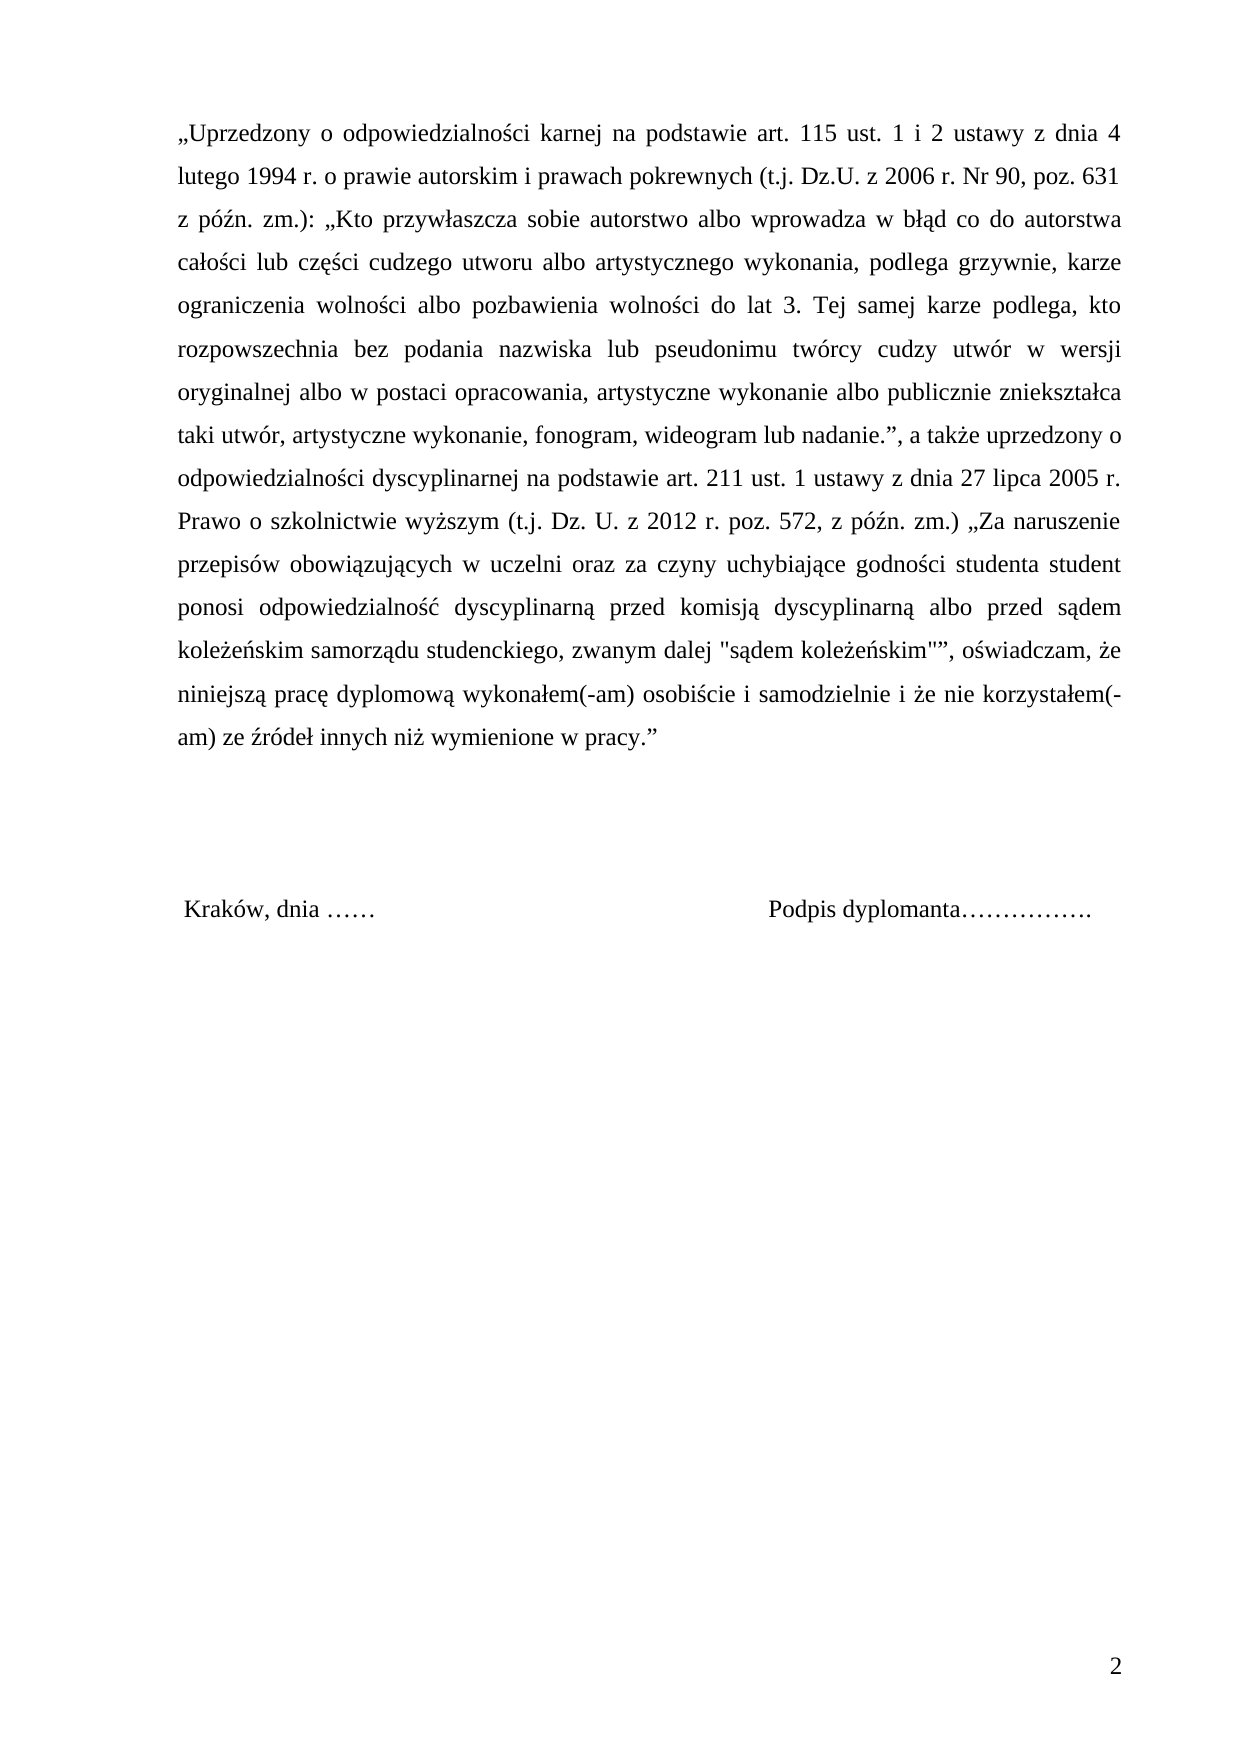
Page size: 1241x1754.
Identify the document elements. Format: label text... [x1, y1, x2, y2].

text „Uprzedzony o odpowiedzialności karnej na podstawie art. 115 ust. 1 i 2 ustawy z dnia 4 lutego 1994 r. o prawie autorskim i prawach pokrewnych (t.j. Dz.U. z 2006 r. Nr 90, poz. 631 z późn. zm.): „Kto przywłaszcza sobie autorstwo albo wprowadza w błąd co do autorstwa całości lub części cudzego utworu albo artystycznego wykonania, podlega grzywnie, karze ograniczenia wolności albo pozbawienia wolności do lat 3. Tej samej karze podlega, kto rozpowszechnia bez podania nazwiska lub pseudonimu twórcy cudzy utwór w wersji oryginalnej albo w postaci opracowania, artystyczne wykonanie albo publicznie zniekształca taki utwór, artystyczne wykonanie, fonogram, wideogram lub nadanie.”, a także uprzedzony o odpowiedzialności dyscyplinarnej na podstawie art. 211 ust. 1 ustawy z dnia 27 lipca 2005 r. Prawo o szkolnictwie wyższym (t.j. Dz. U. z 2012 r. poz. 572, z późn. zm.) „Za naruszenie przepisów obowiązujących w uczelni oraz za czyny uchybiające godności studenta student ponosi odpowiedzialność dyscyplinarną przed komisją dyscyplinarną albo przed sądem koleżeńskim samorządu studenckiego, zwanym dalej "sądem koleżeńskim"”, oświadczam, że niniejszą pracę dyplomową wykonałem(-am) osobiście i samodzielnie i że nie korzystałem(-am) ze źródeł innych niż wymienione w pracy.” [177, 118, 1122, 751]
text Kraków, dnia …… Podpis dyplomanta……………. [177, 894, 1122, 923]
